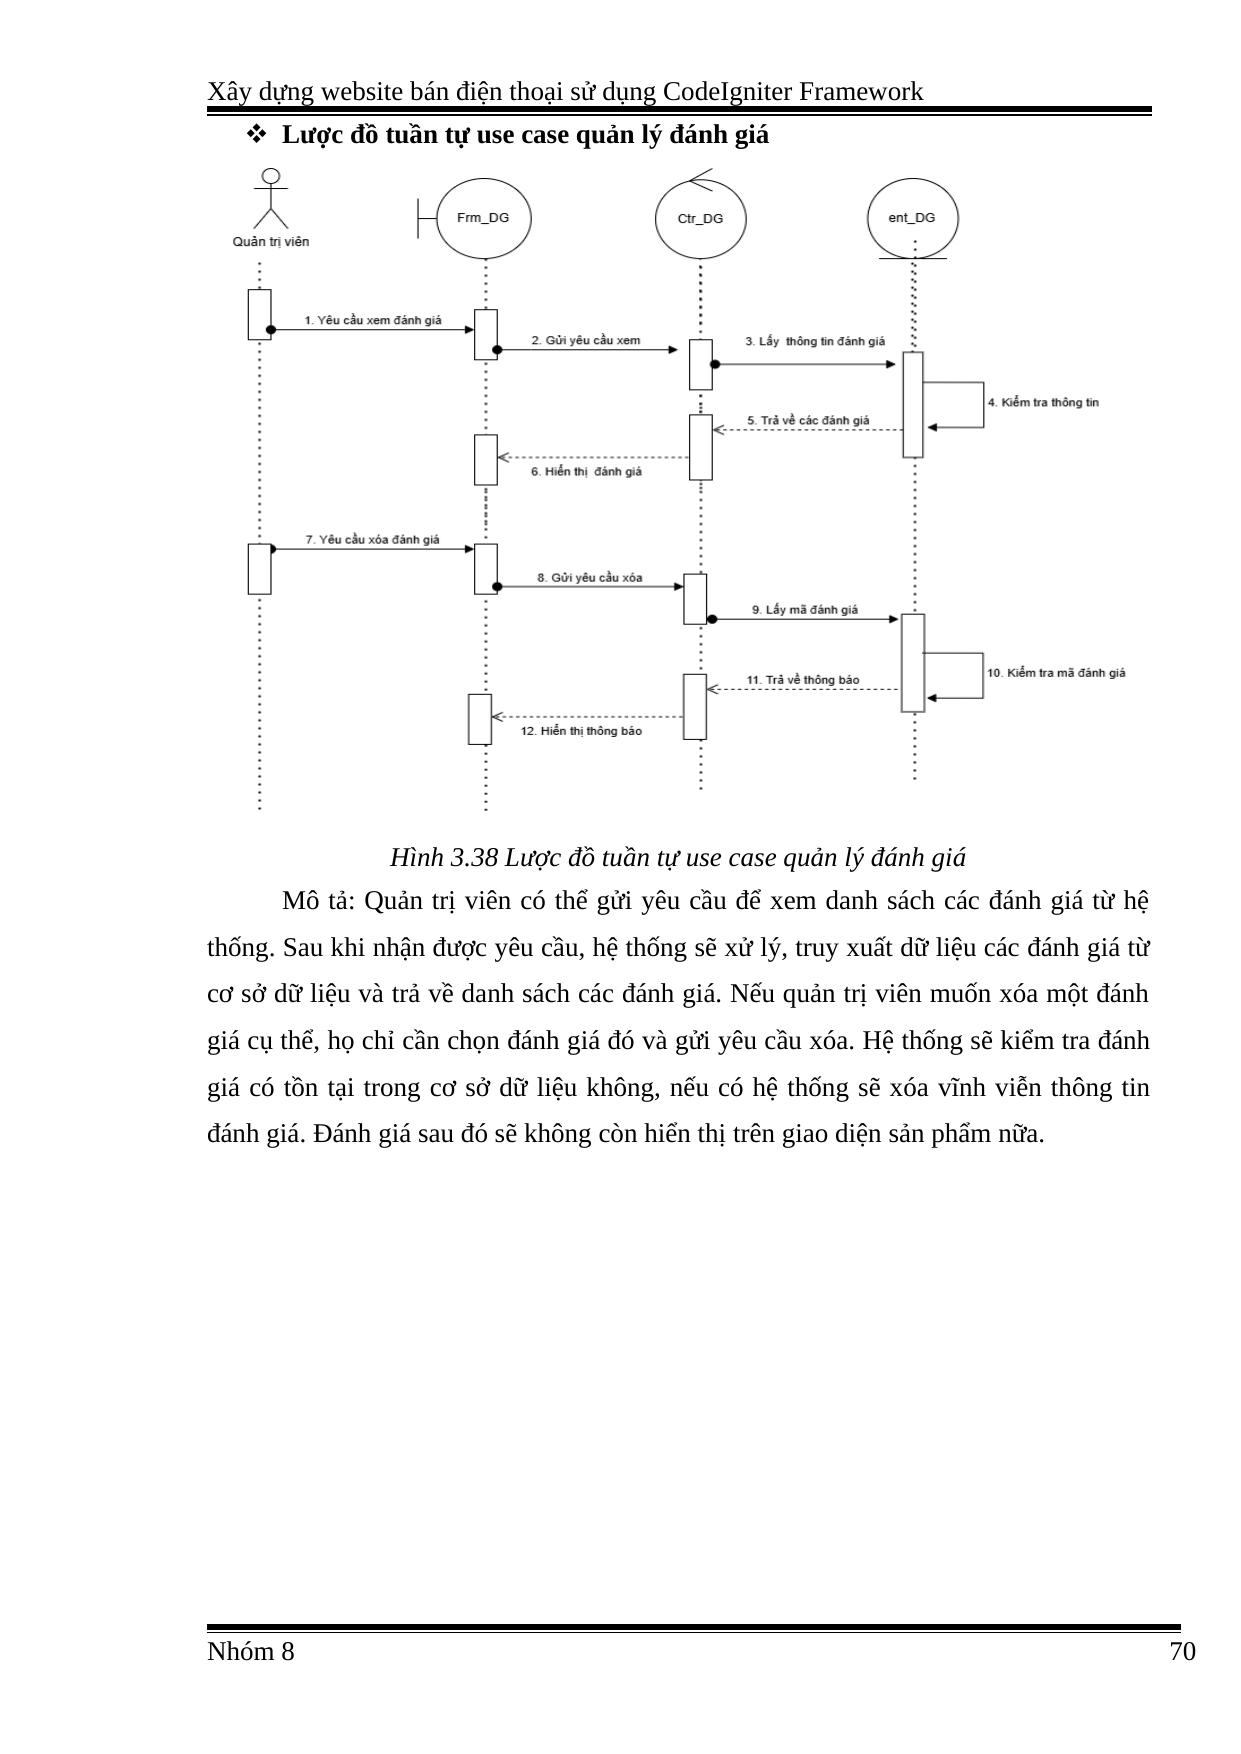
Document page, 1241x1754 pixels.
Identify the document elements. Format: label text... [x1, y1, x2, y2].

text Mô tả: Quản trị viên có thể gửi yêu cầu để xem danh sách các đánh giá từ hệ thống. Sau khi nhận được yêu cầu, hệ thống sẽ xử lý, truy xuất dữ liệu các đánh giá từ cơ sở dữ liệu và trả về danh sách các đánh giá. Nếu quản trị viên muốn xóa một đánh giá cụ thể, họ chỉ cần chọn đánh giá đó và gửi yêu cầu xóa. Hệ thống sẽ kiểm tra đánh giá có tồn tại trong cơ sở dữ liệu không, nếu có hệ thống sẽ xóa vĩnh viễn thông tin đánh giá. Đánh giá sau đó sẽ không còn hiển thị trên giao diện sản phẩm nữa. [207, 884, 1152, 1149]
list Lược đồ tuần tự use case quản lý đánh giá [244, 118, 1152, 149]
picture [232, 168, 1127, 813]
